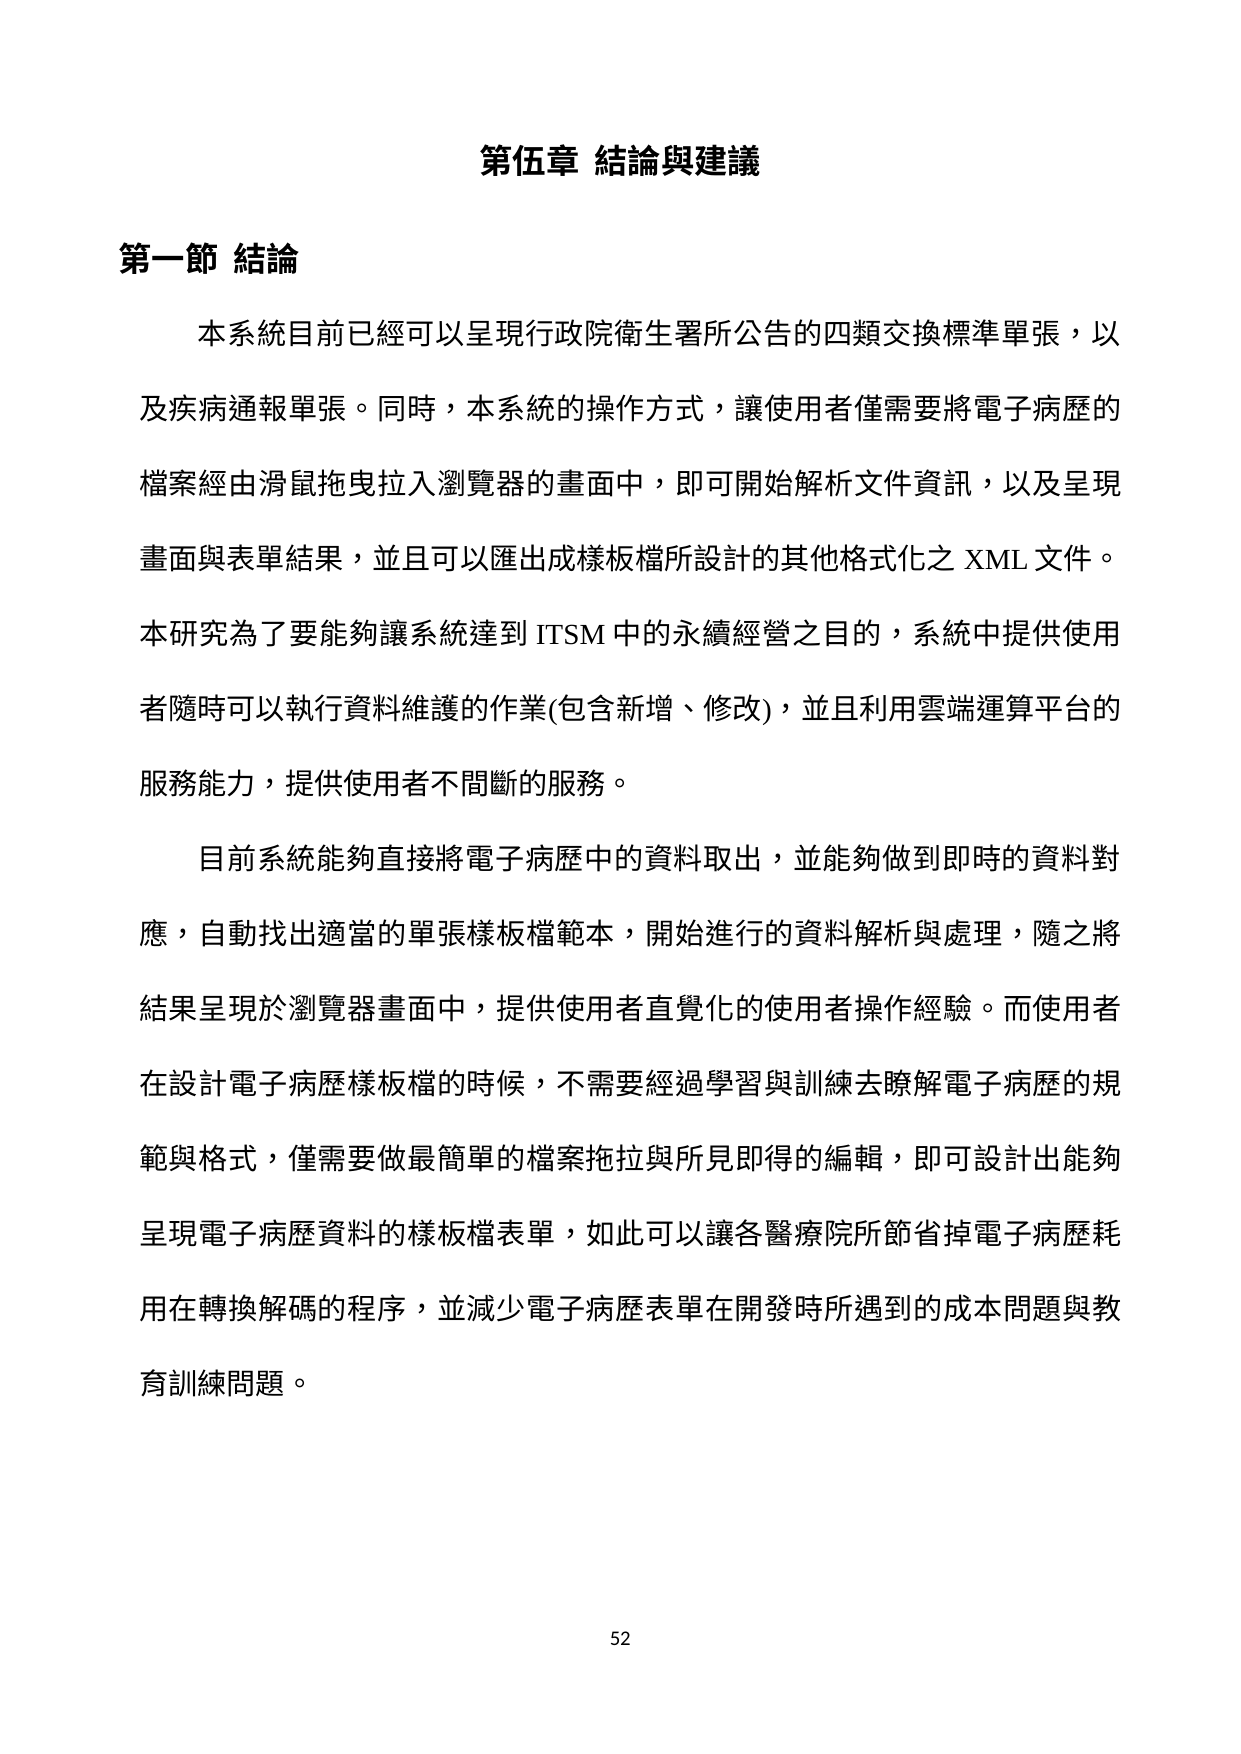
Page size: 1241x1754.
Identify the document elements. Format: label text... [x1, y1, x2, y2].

text 目前系統能夠直接將電子病歷中的資料取出，並能夠做到即時的資料對應，自動找出適當的單張樣板檔範本，開始進行的資料解析與處理，隨之將結果呈現於瀏覽器畫面中，提供使用者直覺化的使用者操作經驗。而使用者在設計電子病歷樣板檔的時候，不需要經過學習與訓練去瞭解電子病歷的規範與格式，僅需要做最簡單的檔案拖拉與所見即得的編輯，即可設計出能夠呈現電子病歷資料的樣板檔表單，如此可以讓各醫療院所節省掉電子病歷耗用在轉換解碼的程序，並減少電子病歷表單在開發時所遇到的成本問題與教育訓練問題。 [139, 819, 1122, 1419]
subtitle 結論 [118, 219, 1122, 294]
text 本系統目前已經可以呈現行政院衛生署所公告的四類交換標準單張，以及疾病通報單張。同時，本系統的操作方式，讓使用者僅需要將電子病歷的檔案經由滑鼠拖曳拉入瀏覽器的畫面中，即可開始解析文件資訊，以及呈現畫面與表單結果，並且可以匯出成樣板檔所設計的其他格式化之XML文件。本研究為了要能夠讓系統達到ITSM中的永續經營之目的，系統中提供使用者隨時可以執行資料維護的作業(包含新增、修改)，並且利用雲端運算平台的服務能力，提供使用者不間斷的服務。 [139, 294, 1122, 819]
subtitle 結論與建議 [118, 122, 1122, 197]
